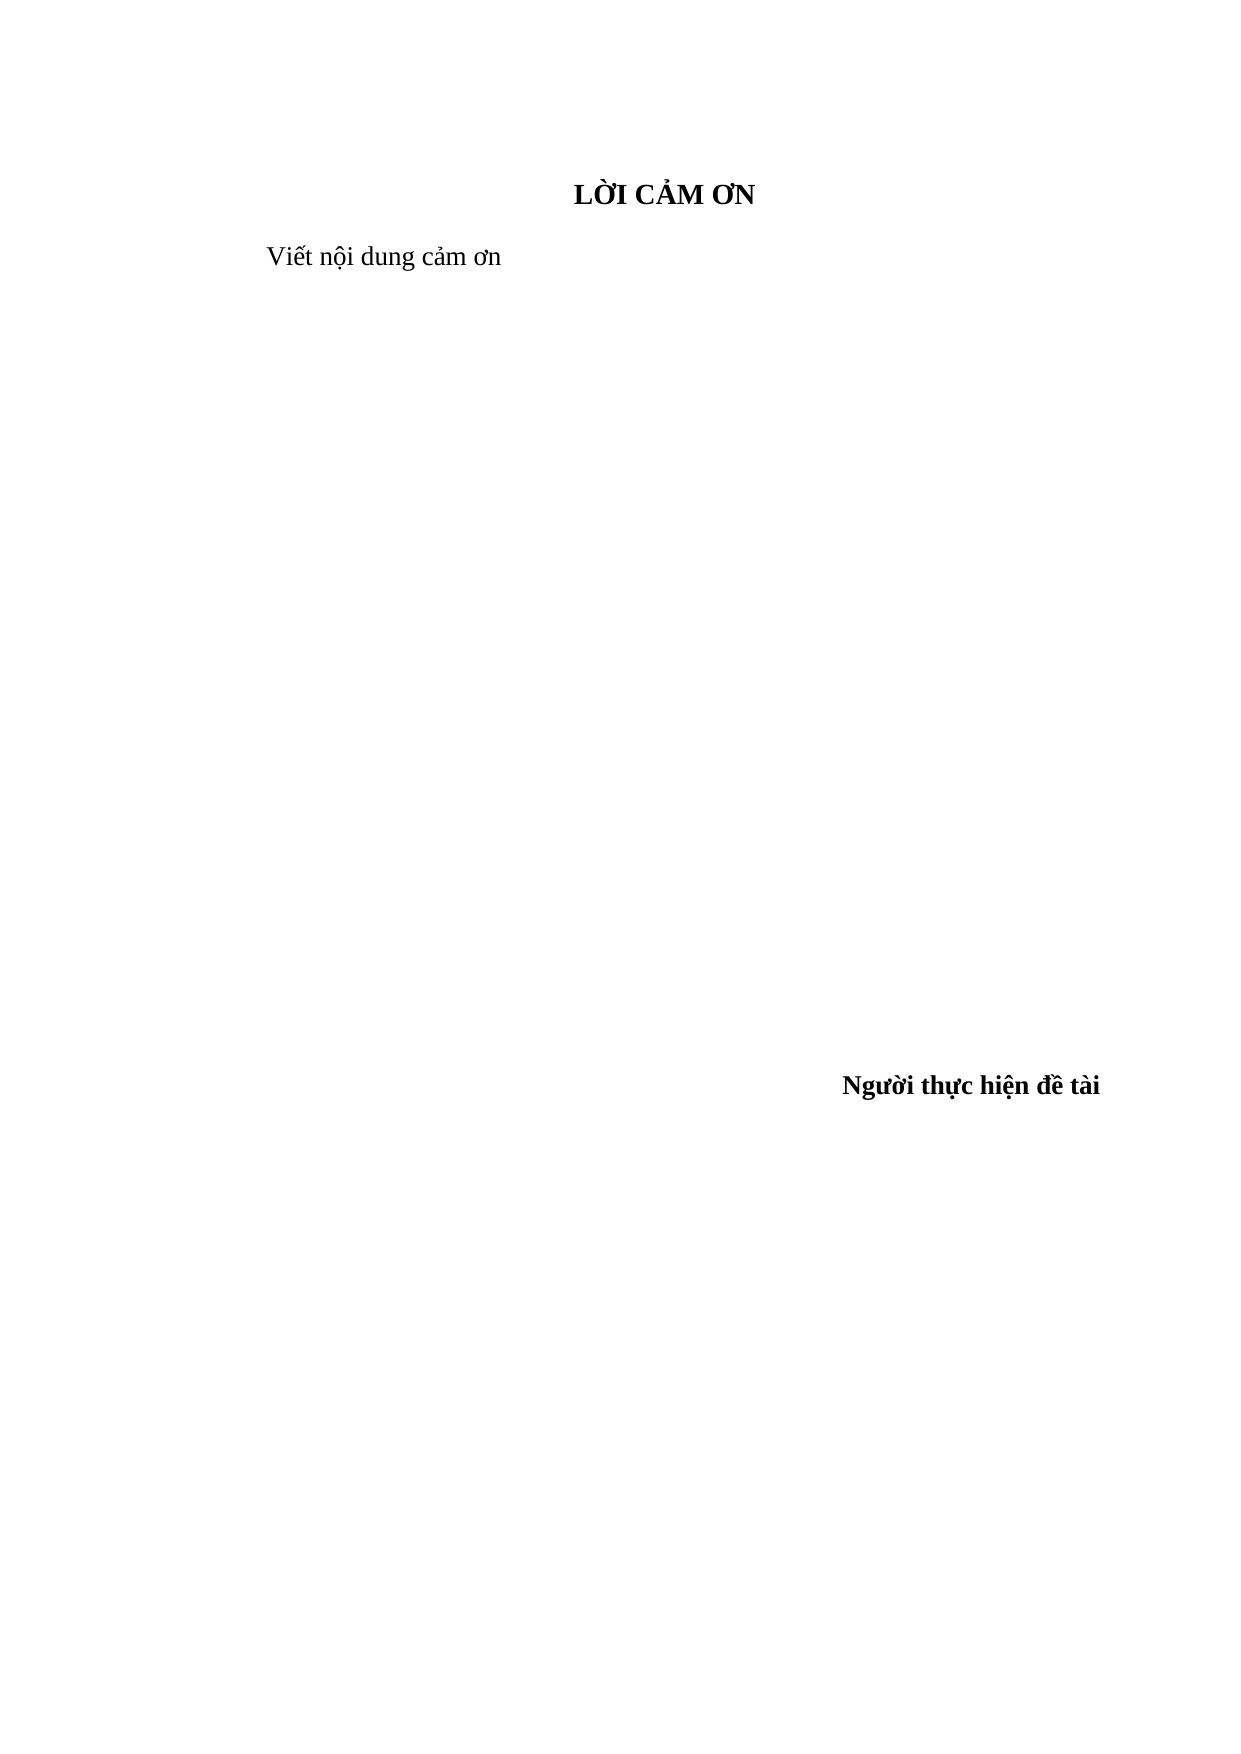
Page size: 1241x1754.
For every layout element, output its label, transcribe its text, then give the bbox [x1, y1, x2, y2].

text Người thực hiện đề tài [732, 1069, 1122, 1100]
text Viết nội dung cảm ơn [207, 241, 1122, 272]
text LỜI CẢM ƠN [207, 177, 1122, 211]
